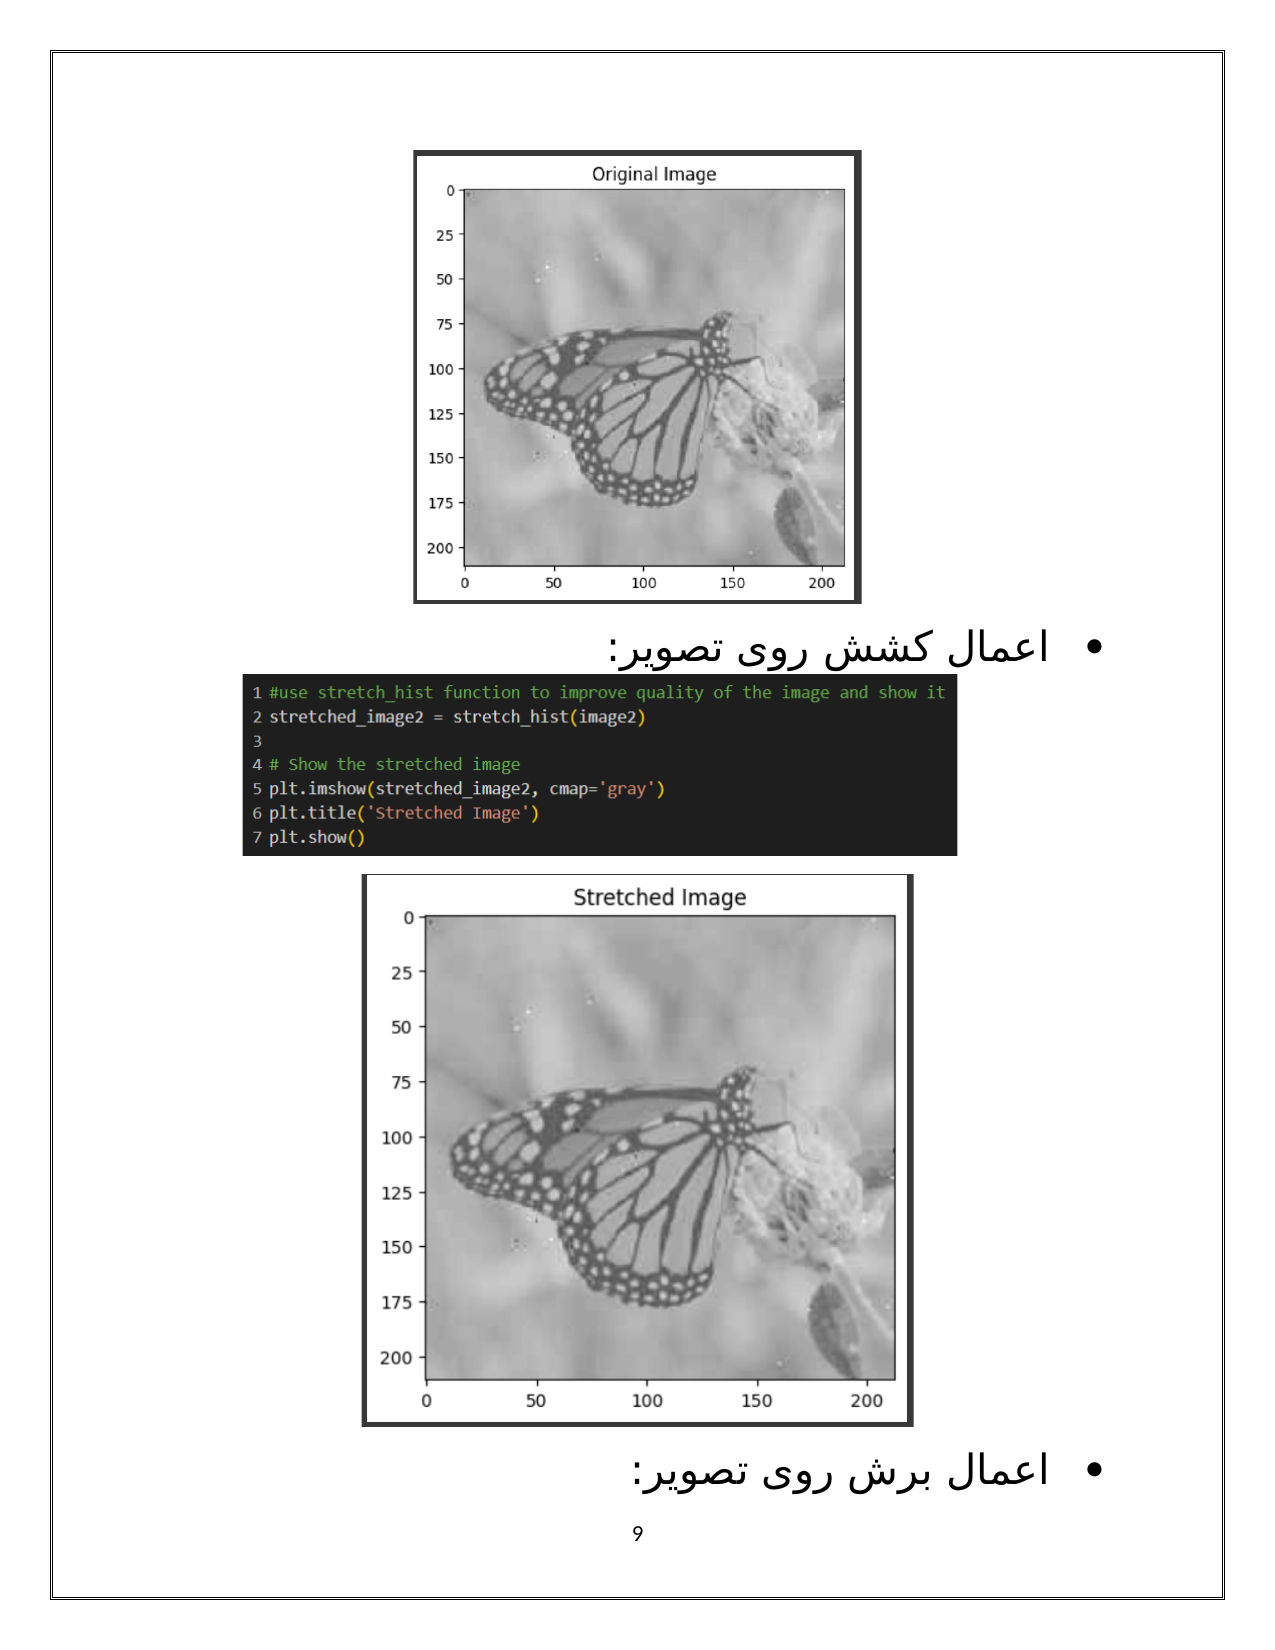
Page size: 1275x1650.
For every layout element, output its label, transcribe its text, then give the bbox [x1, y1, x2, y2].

list اعمال کشش روی تصویر: [150, 622, 1087, 671]
picture [242, 674, 958, 856]
list اعمال برش روی تصویر: [150, 1446, 1087, 1494]
picture [413, 150, 862, 604]
picture [361, 874, 914, 1427]
